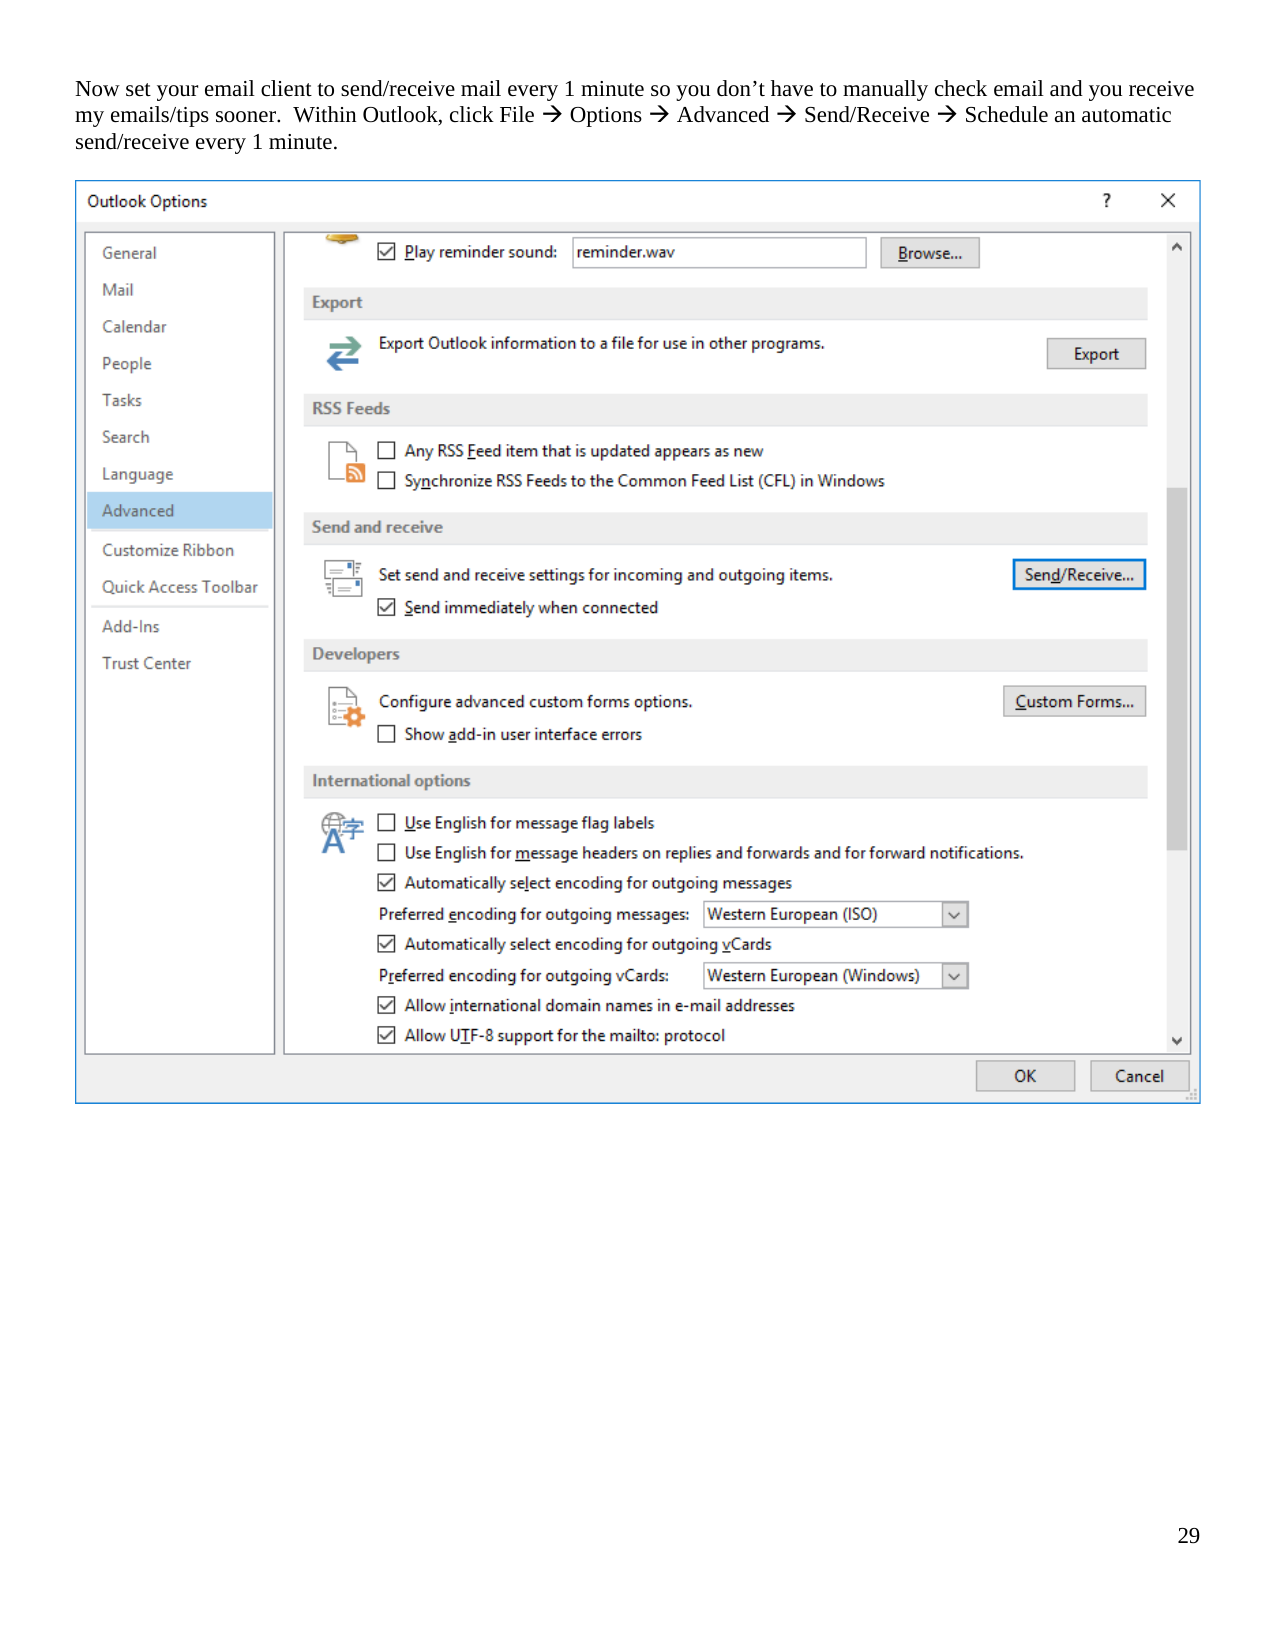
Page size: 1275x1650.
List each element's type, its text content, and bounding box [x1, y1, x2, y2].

picture [75, 180, 1201, 1104]
text Now set your email client to send/receive mail every 1 minute so you don’t have to manually check email and you receive my emails/tips sooner. Within Outlook, click File Options Advanced Send/Receive Schedule an automatic send/receive every 1 minute. [75, 75, 1200, 154]
